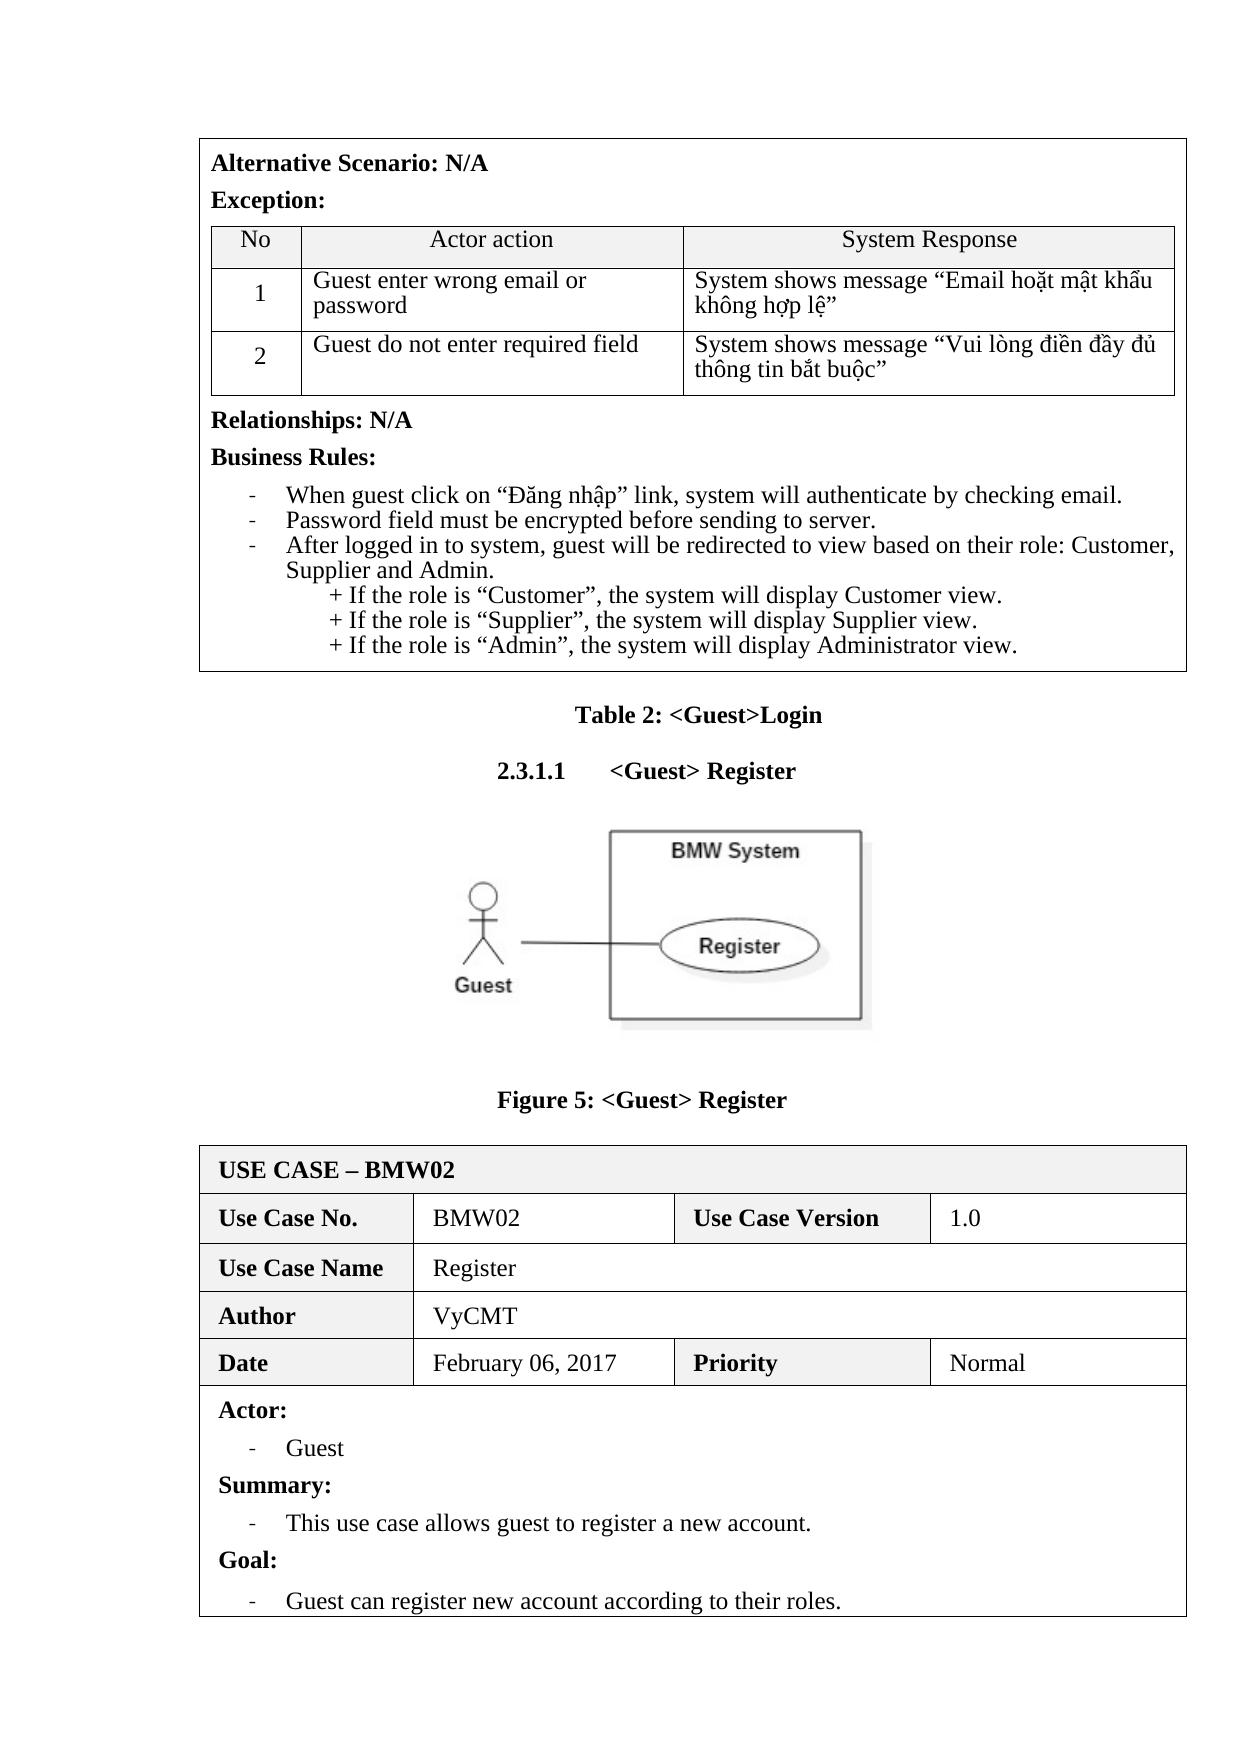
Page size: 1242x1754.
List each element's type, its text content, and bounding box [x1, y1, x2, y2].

text Figure 5: <Guest> Register [432, 1085, 1200, 1114]
table_header USE CASE – BMW02 [200, 1146, 1186, 1193]
table_cell 1.0 [931, 1194, 1186, 1243]
table_cell Use Case Name [200, 1244, 413, 1291]
table_cell February 06, 2017 [414, 1339, 674, 1385]
table_cell Author [200, 1292, 413, 1338]
table_cell Use Case Version [675, 1194, 930, 1243]
table_cell Date [200, 1339, 413, 1385]
table_cell Normal [931, 1339, 1186, 1385]
picture [432, 816, 923, 1082]
table_cell Register [414, 1244, 1186, 1291]
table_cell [200, 139, 1186, 671]
table_cell VyCMT [414, 1292, 1186, 1338]
table_cell BMW02 [414, 1194, 674, 1243]
text Table 2: <Guest>Login [197, 700, 1200, 729]
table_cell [200, 1386, 1186, 1616]
table_cell Priority [675, 1339, 930, 1385]
text 2.3.1.1 <Guest> Register [432, 756, 1200, 785]
table_cell Use Case No. [200, 1194, 413, 1243]
